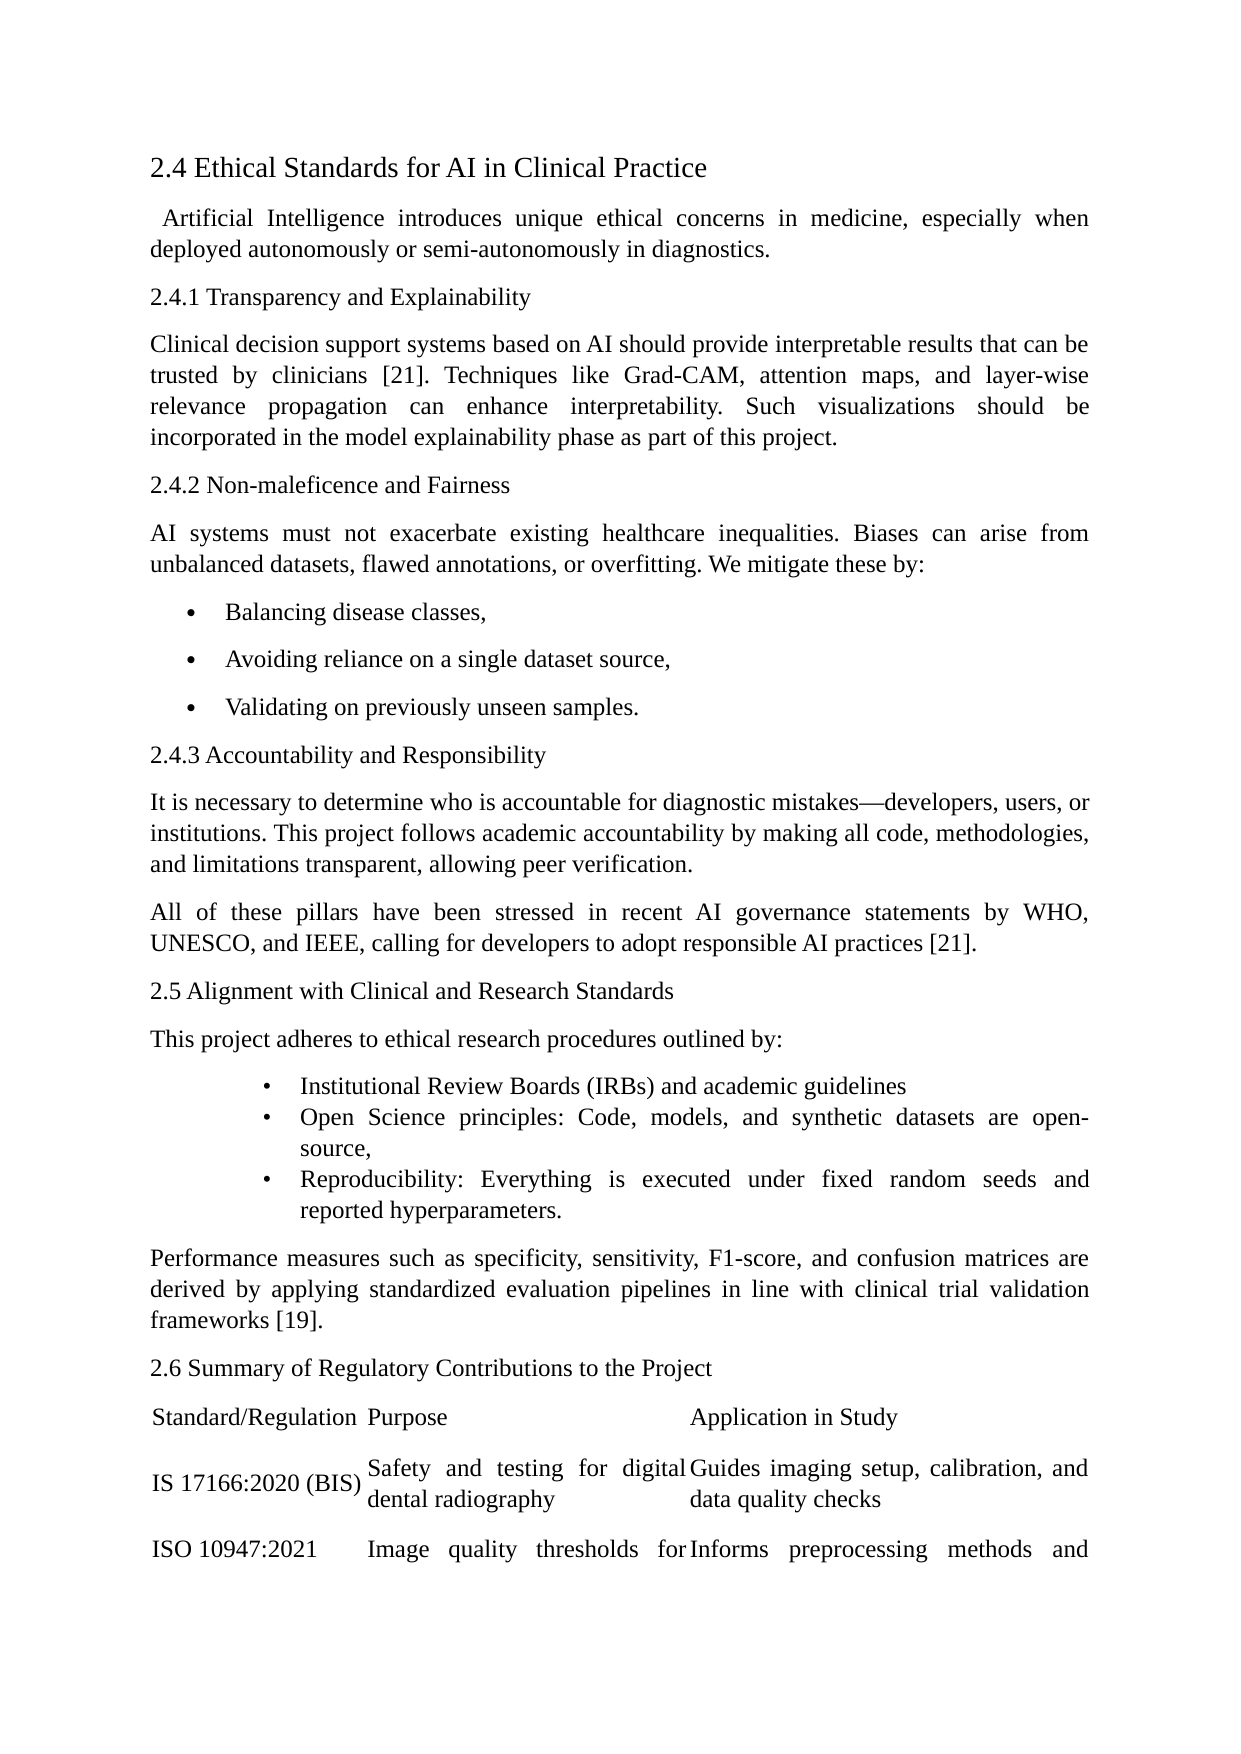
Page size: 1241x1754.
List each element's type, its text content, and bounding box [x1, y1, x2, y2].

table_header Application in Study [688, 1401, 1090, 1451]
list Avoiding reliance on a single dataset source, [187, 644, 1090, 673]
list Reproducibility: Everything is executed under fixed random seeds and reported hyperparameters. [262, 1164, 1090, 1224]
table_cell Guides imaging setup, calibration, and data quality checks [688, 1451, 1090, 1533]
text Clinical decision support systems based on AI should provide interpretable results that can be trusted by clinicians [21]. Techniques like Grad-CAM, attention maps, and layer-wise relevance propagation can enhance interpretability. Such visualizations should be incorporated in the model explainability phase as part of this project. [150, 329, 1090, 451]
text 2.6 Summary of Regulatory Contributions to the Project [150, 1353, 1090, 1382]
text 2.4.2 Non-maleficence and Fairness [150, 470, 1090, 499]
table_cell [366, 1533, 688, 1584]
text 2.4.1 Transparency and Explainability [150, 282, 1090, 310]
text Artificial Intelligence introduces unique ethical concerns in medicine, especially when deployed autonomously or semi-autonomously in diagnostics. [150, 203, 1090, 263]
text 2.4 Ethical Standards for AI in Clinical Practice [150, 150, 1090, 183]
table_cell IS 17166:2020 (BIS) [150, 1451, 366, 1533]
text AI systems must not exacerbate existing healthcare inequalities. Biases can arise from unbalanced datasets, flawed annotations, or overfitting. We mitigate these by: [150, 518, 1090, 578]
table_cell Safety and testing for digital dental radiography [366, 1451, 688, 1533]
text 2.4.3 Accountability and Responsibility [150, 740, 1090, 768]
table_cell ISO 10947:2021 [150, 1533, 366, 1584]
table_header Standard/Regulation [150, 1401, 366, 1451]
list Institutional Review Boards (IRBs) and academic guidelines [262, 1071, 1090, 1100]
text 2.5 Alignment with Clinical and Research Standards [150, 976, 1090, 1005]
list Balancing disease classes, [187, 597, 1090, 625]
text It is necessary to determine who is accountable for diagnostic mistakes—developers, users, or institutions. This project follows academic accountability by making all code, methodologies, and limitations transparent, allowing peer verification. [150, 787, 1090, 878]
table_header Purpose [366, 1401, 688, 1451]
list Validating on previously unseen samples. [187, 692, 1090, 721]
text All of these pillars have been stressed in recent AI governance statements by WHO, UNESCO, and IEEE, calling for developers to adopt responsible AI practices [21]. [150, 897, 1090, 957]
text This project adheres to ethical research procedures outlined by: [150, 1024, 1090, 1052]
list Open Science principles: Code, models, and synthetic datasets are open-source, [262, 1102, 1090, 1162]
text Performance measures such as specificity, sensitivity, F1-score, and confusion matrices are derived by applying standardized evaluation pipelines in line with clinical trial validation frameworks [19]. [150, 1243, 1090, 1334]
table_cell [688, 1533, 1090, 1584]
